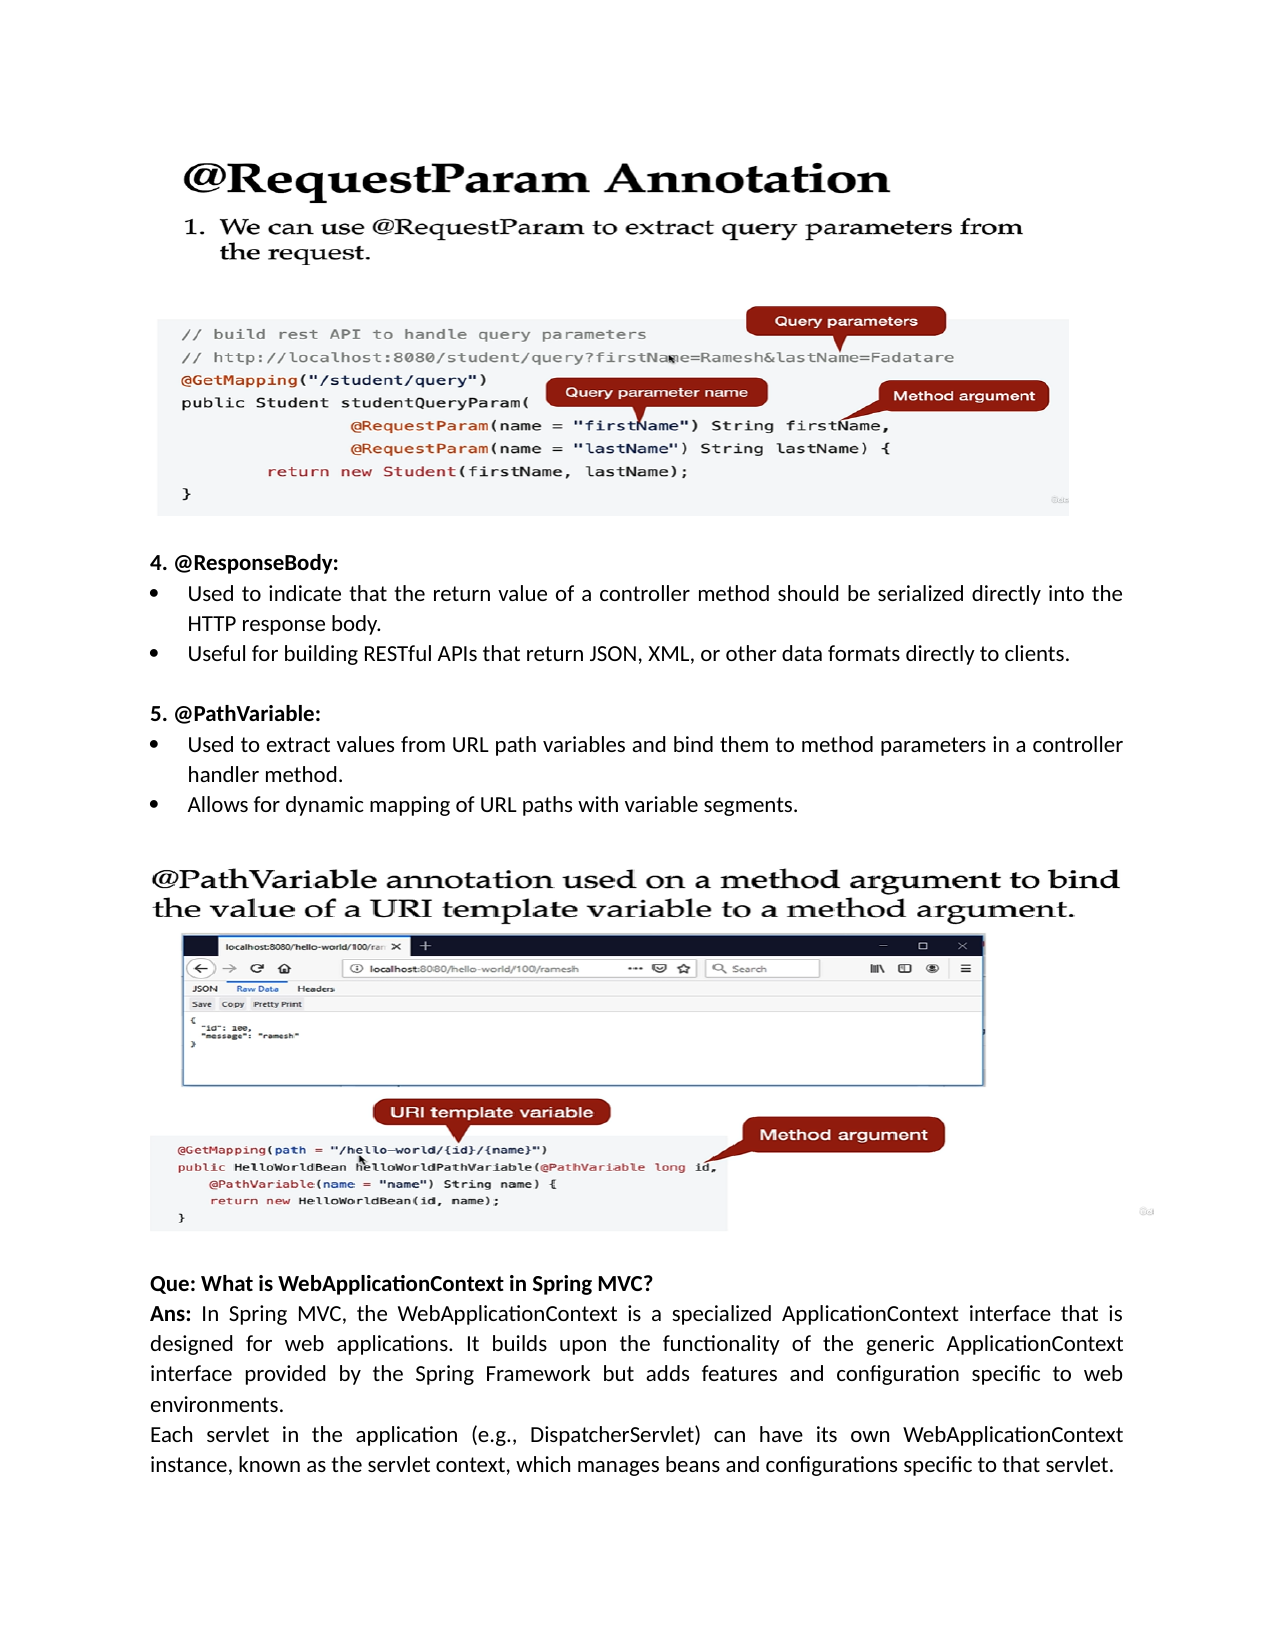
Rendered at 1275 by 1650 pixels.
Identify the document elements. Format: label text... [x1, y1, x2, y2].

list Used to extract values from URL path variables and bind them to method parameters in a controller handler method. [150, 730, 1125, 788]
list 5. @PathVariable: [150, 699, 1125, 727]
list Que: What is WebApplicationContext in Spring MVC? [150, 1269, 1125, 1297]
list 4. @ResponseBody: [150, 548, 1125, 576]
list Ans: In Spring MVC, the WebApplicationContext is a specialized ApplicationContext interface that is designed for web applications. It builds upon the functionality of the generic ApplicationContext interface provided by the Spring Framework but adds features and configuration specific to web environments. [150, 1299, 1125, 1418]
picture [150, 150, 1069, 516]
picture [150, 850, 1154, 1237]
list Useful for building RESTful APIs that return JSON, XML, or other data formats directly to clients. [150, 639, 1125, 667]
list Allows for dynamic mapping of URL paths with variable segments. [150, 790, 1125, 818]
list Each servlet in the application (e.g., DispatcherServlet) can have its own WebApplicationContext instance, known as the servlet context, which manages beans and configurations specific to that servlet. [150, 1420, 1125, 1478]
list Used to indicate that the return value of a controller method should be serialized directly into the HTTP response body. [150, 579, 1125, 637]
